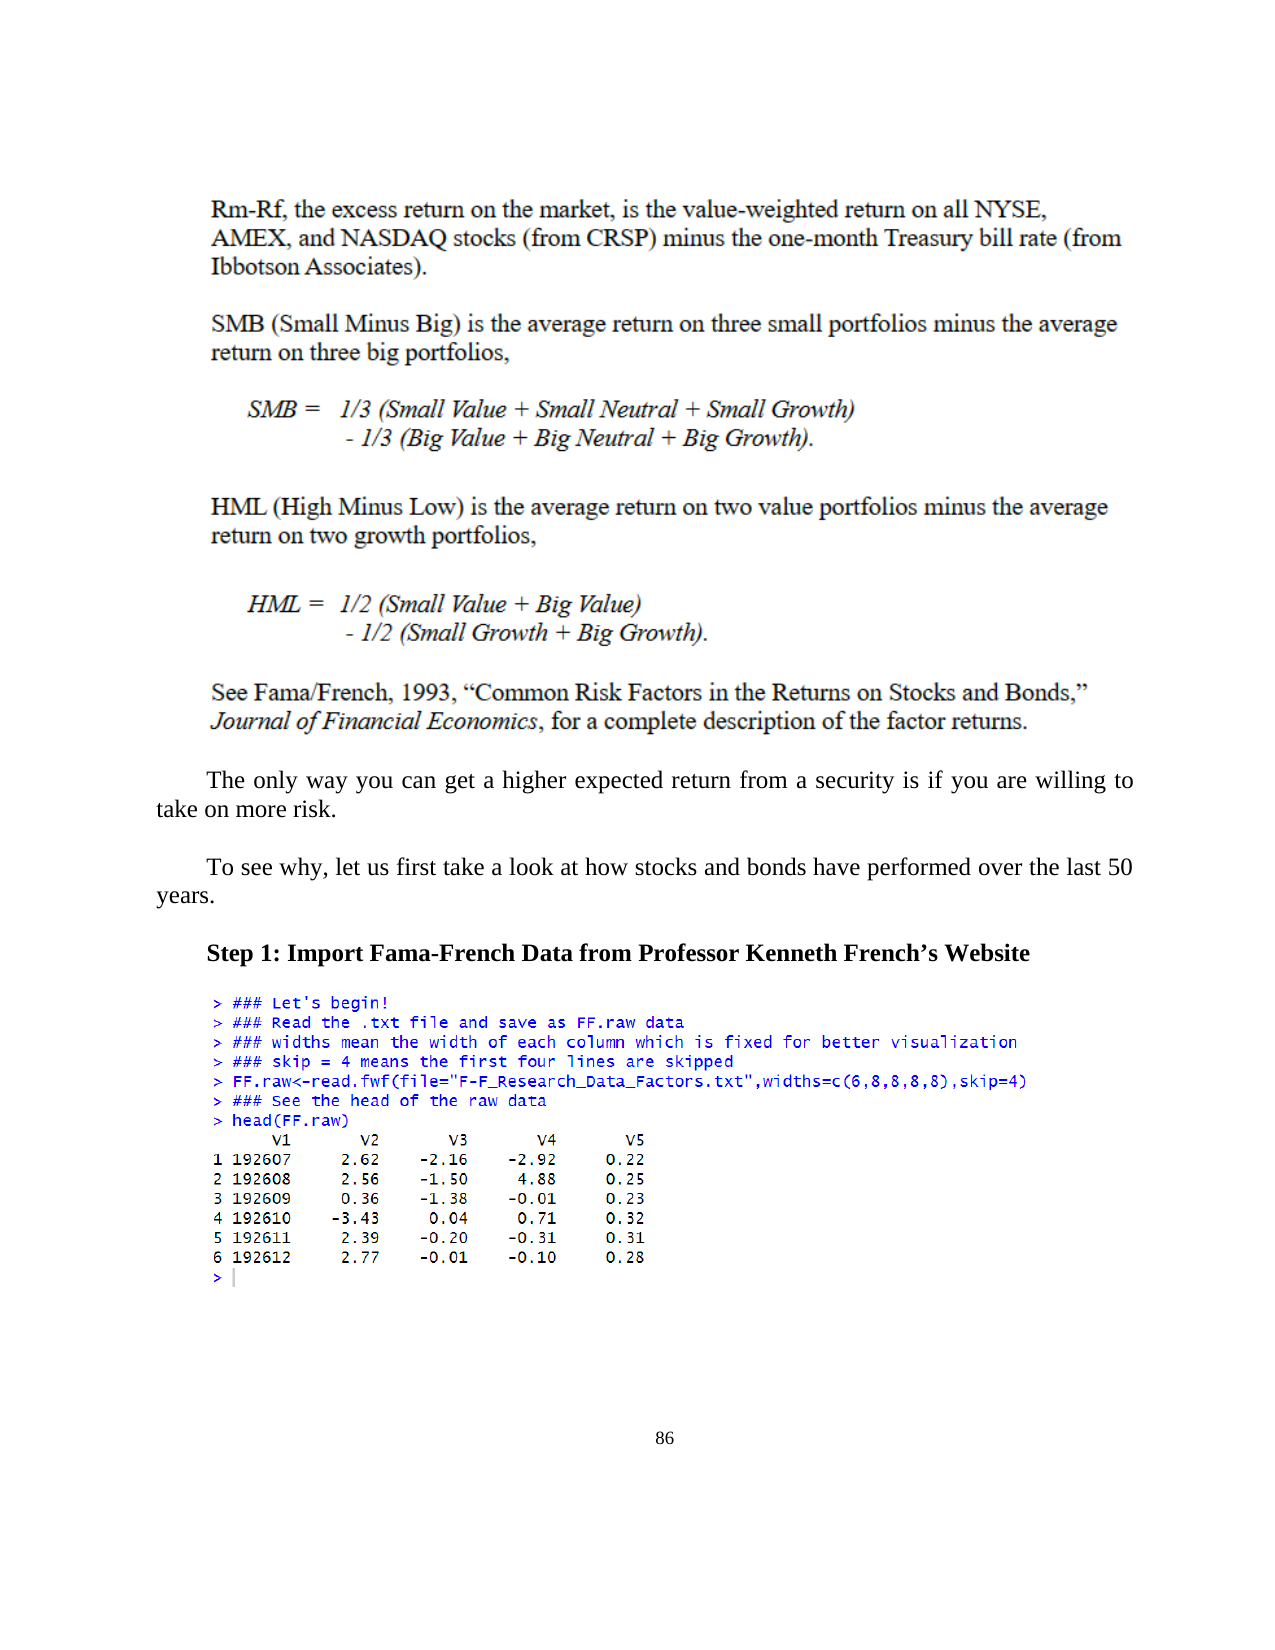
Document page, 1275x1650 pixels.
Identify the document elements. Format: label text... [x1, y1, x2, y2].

text To see why, let us first take a look at how stocks and bonds have performed over the last 50 years. [156, 852, 1135, 909]
text Step 1: Import Fama-French Data from Professor Kenneth French’s Website [156, 938, 1135, 967]
picture [206, 995, 1029, 1291]
picture [206, 189, 1123, 737]
text The only way you can get a higher expected return from a security is if you are willing to take on more risk. [156, 765, 1135, 823]
